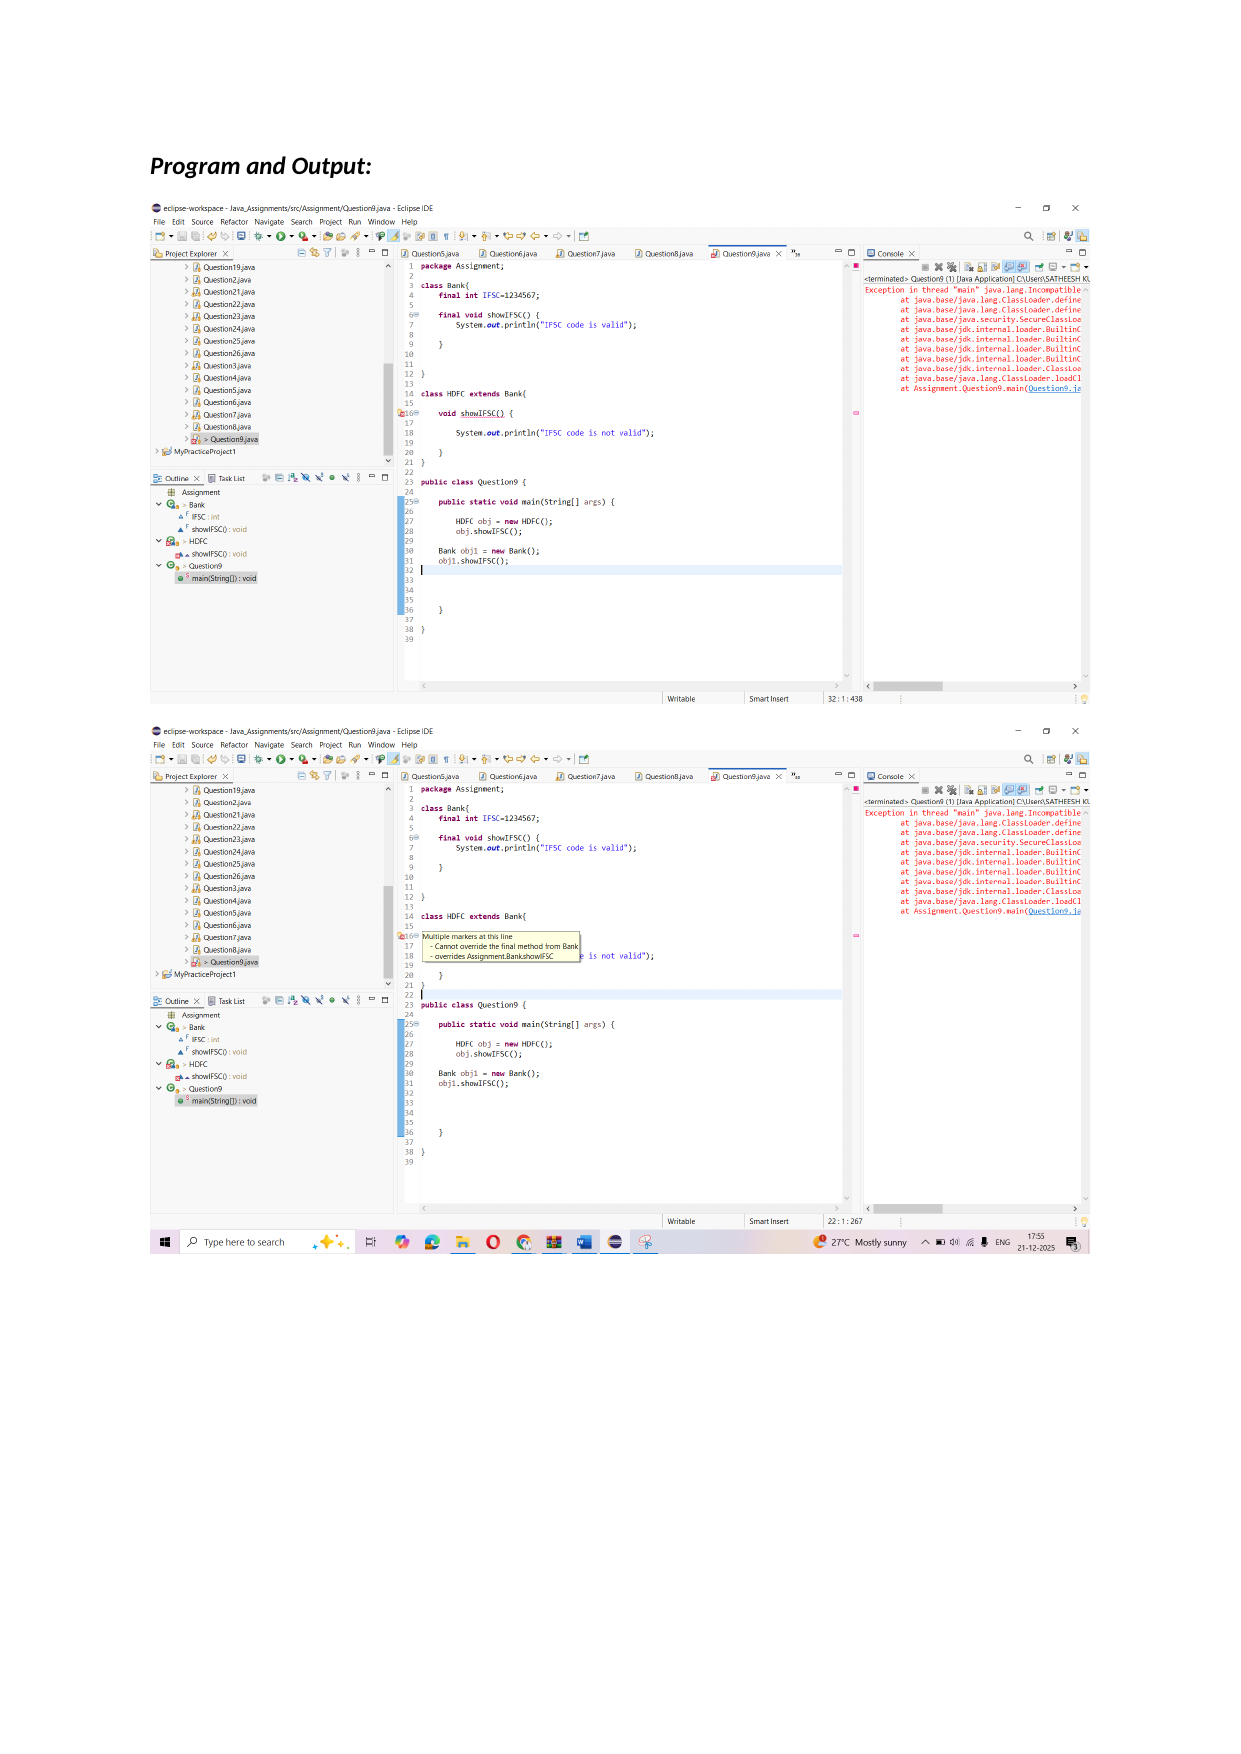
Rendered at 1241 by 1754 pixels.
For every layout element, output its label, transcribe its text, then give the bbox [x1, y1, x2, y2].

picture [150, 724, 1091, 1254]
picture [150, 201, 1091, 704]
text Program and Output: [150, 150, 1090, 181]
